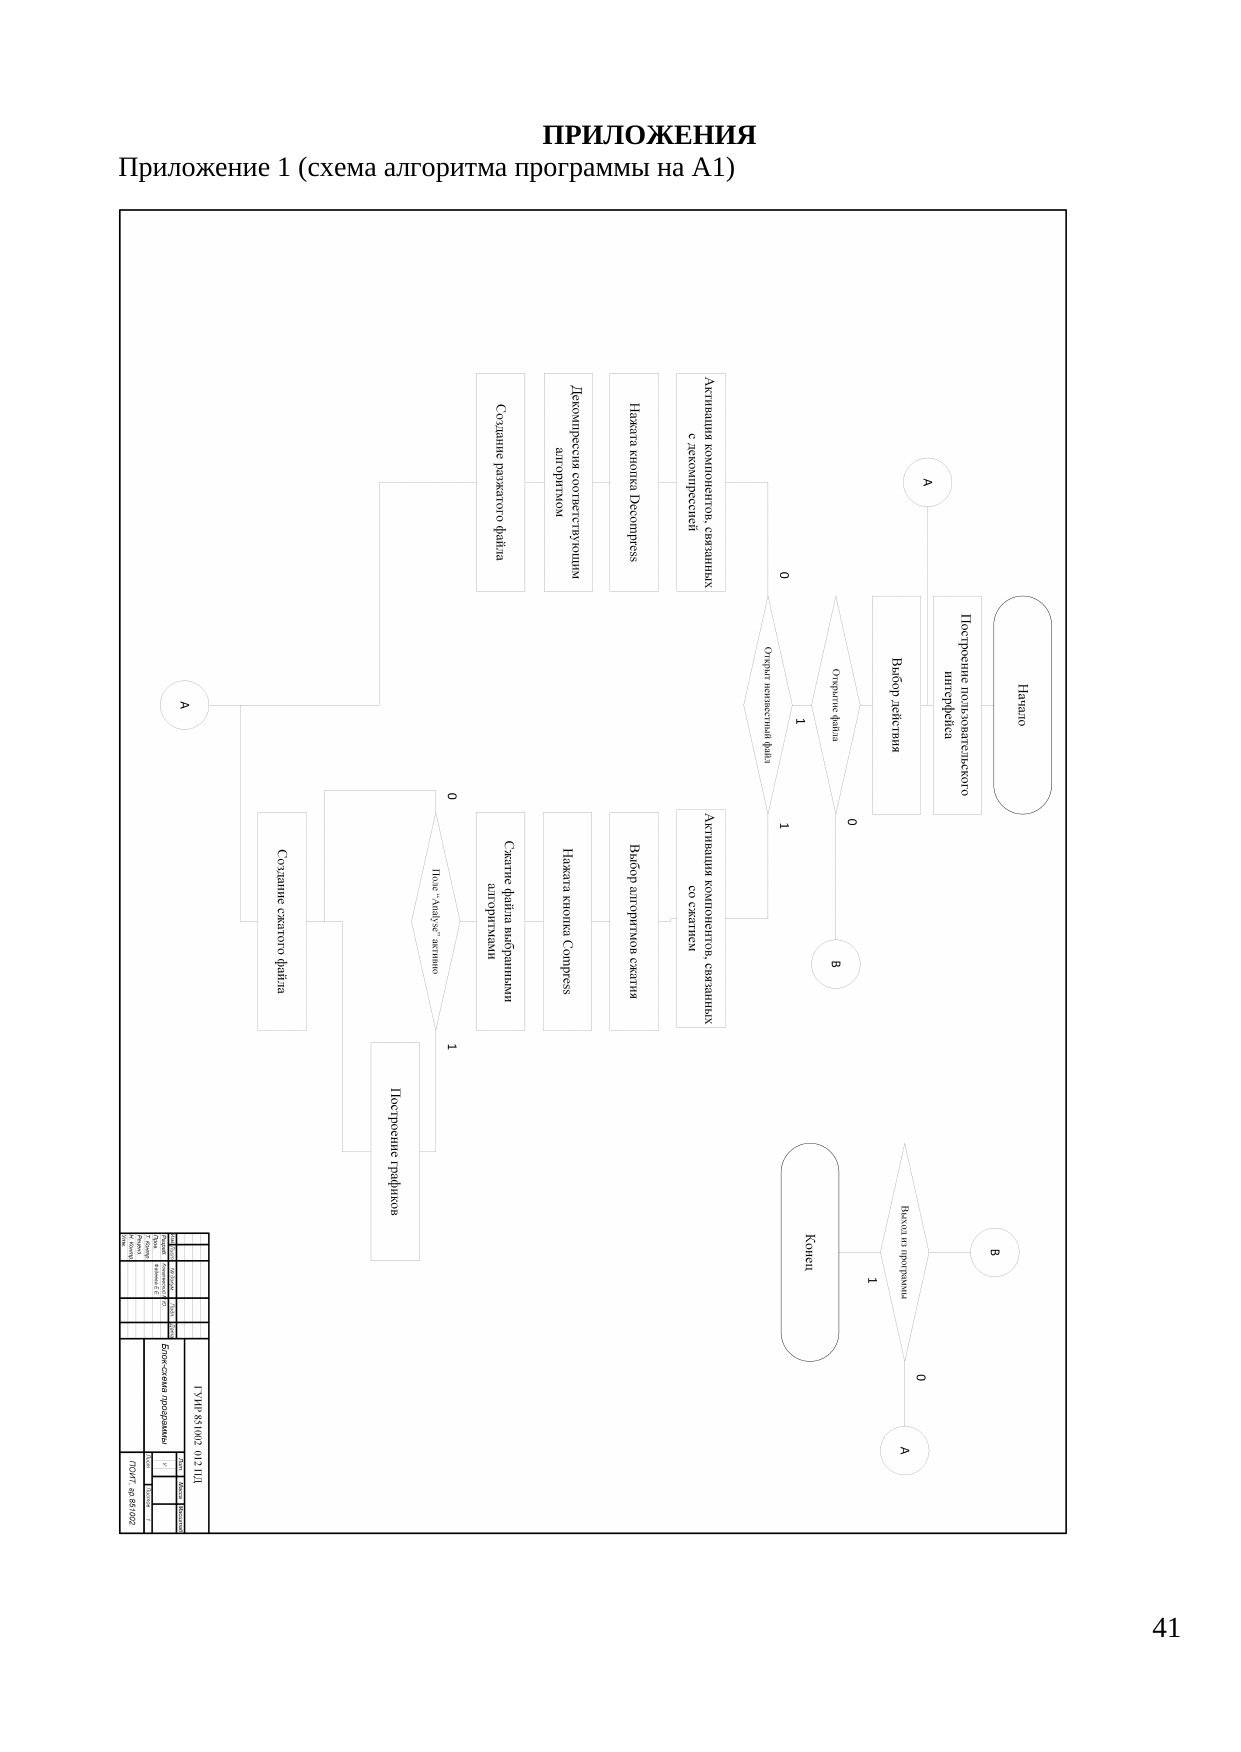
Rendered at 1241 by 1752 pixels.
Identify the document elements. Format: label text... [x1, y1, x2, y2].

text ПРИЛОЖЕНИЯ [118, 118, 1181, 151]
picture [118, 209, 1067, 1535]
text Приложение 1 (схема алгоритма программы на А1) [118, 151, 1181, 183]
